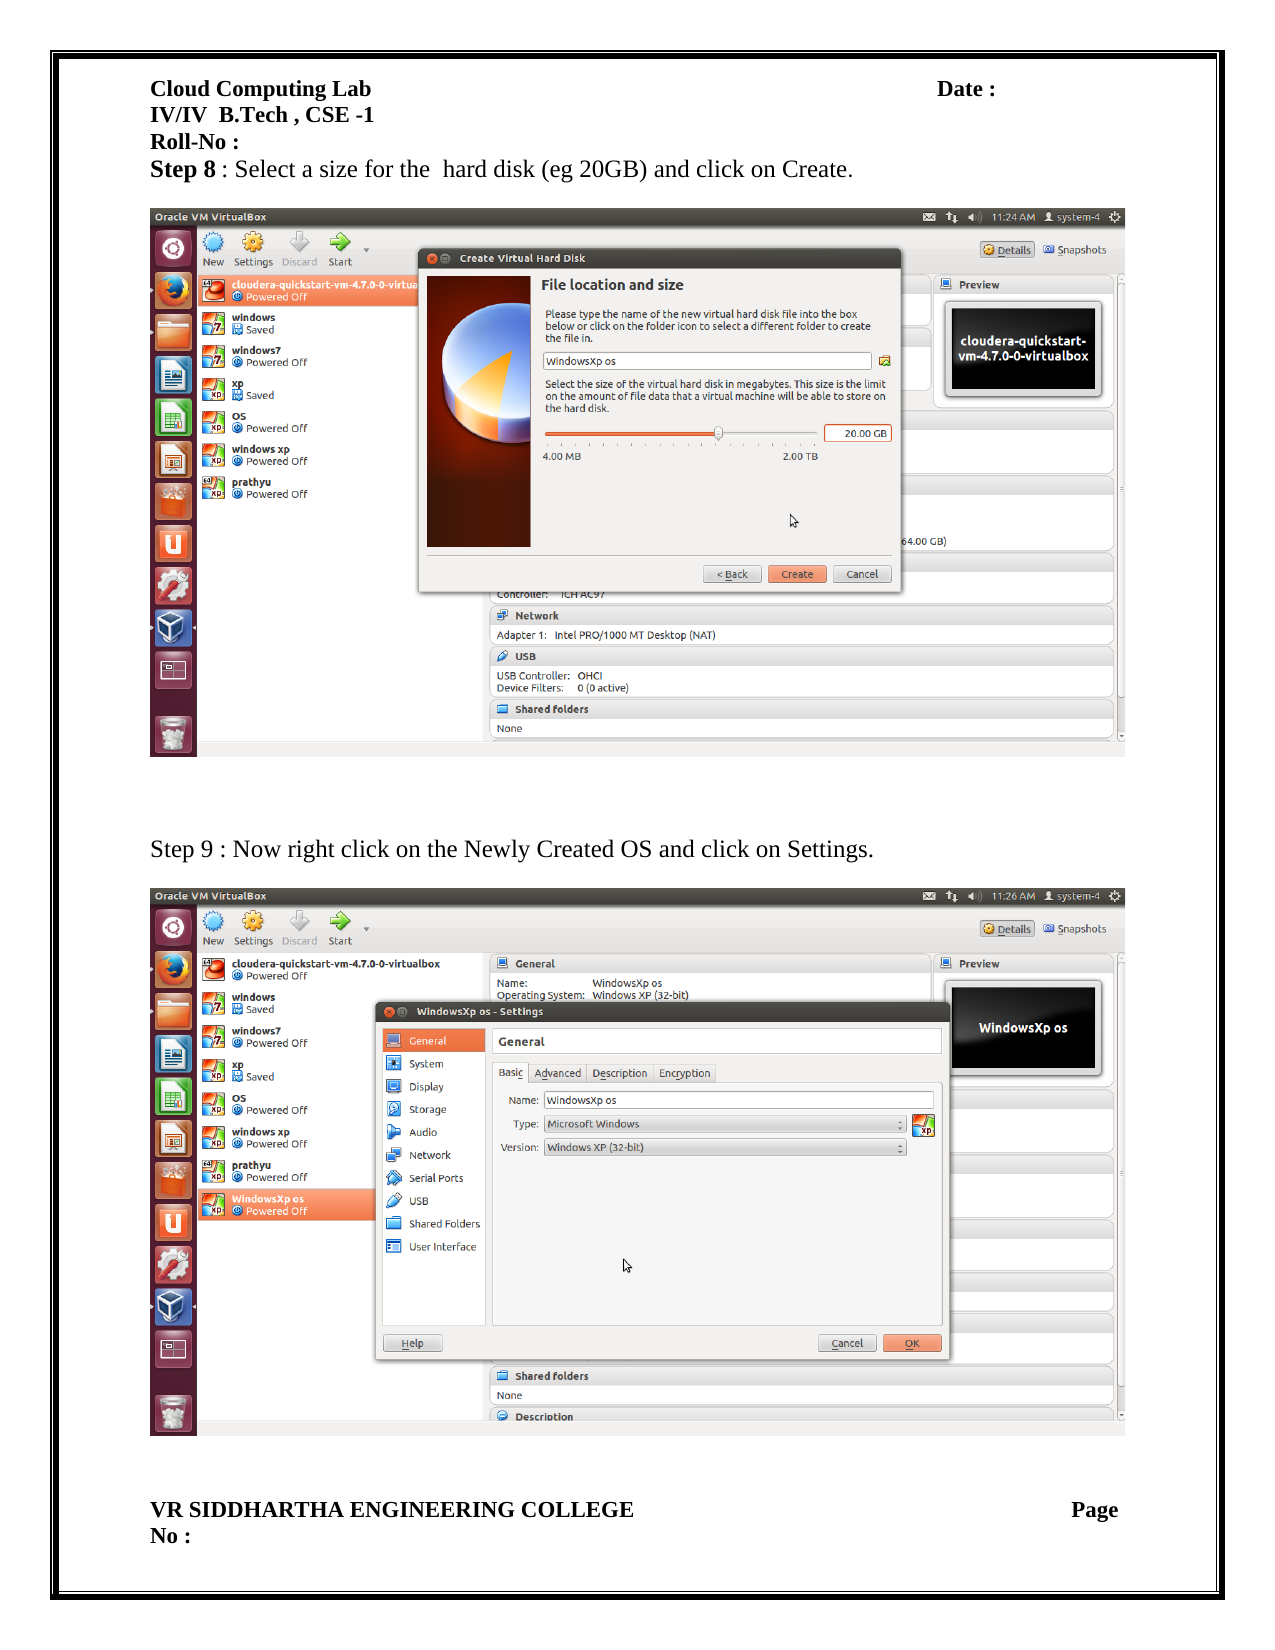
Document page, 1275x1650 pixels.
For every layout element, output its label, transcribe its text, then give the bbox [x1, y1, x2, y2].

picture [150, 208, 1125, 757]
picture [150, 888, 1125, 1436]
text Step 8 : Select a size for the hard disk (eg 20GB) and click on Create. [150, 154, 1125, 183]
text Step 9 : Now right click on the Newly Created OS and click on Settings. [150, 834, 1125, 863]
